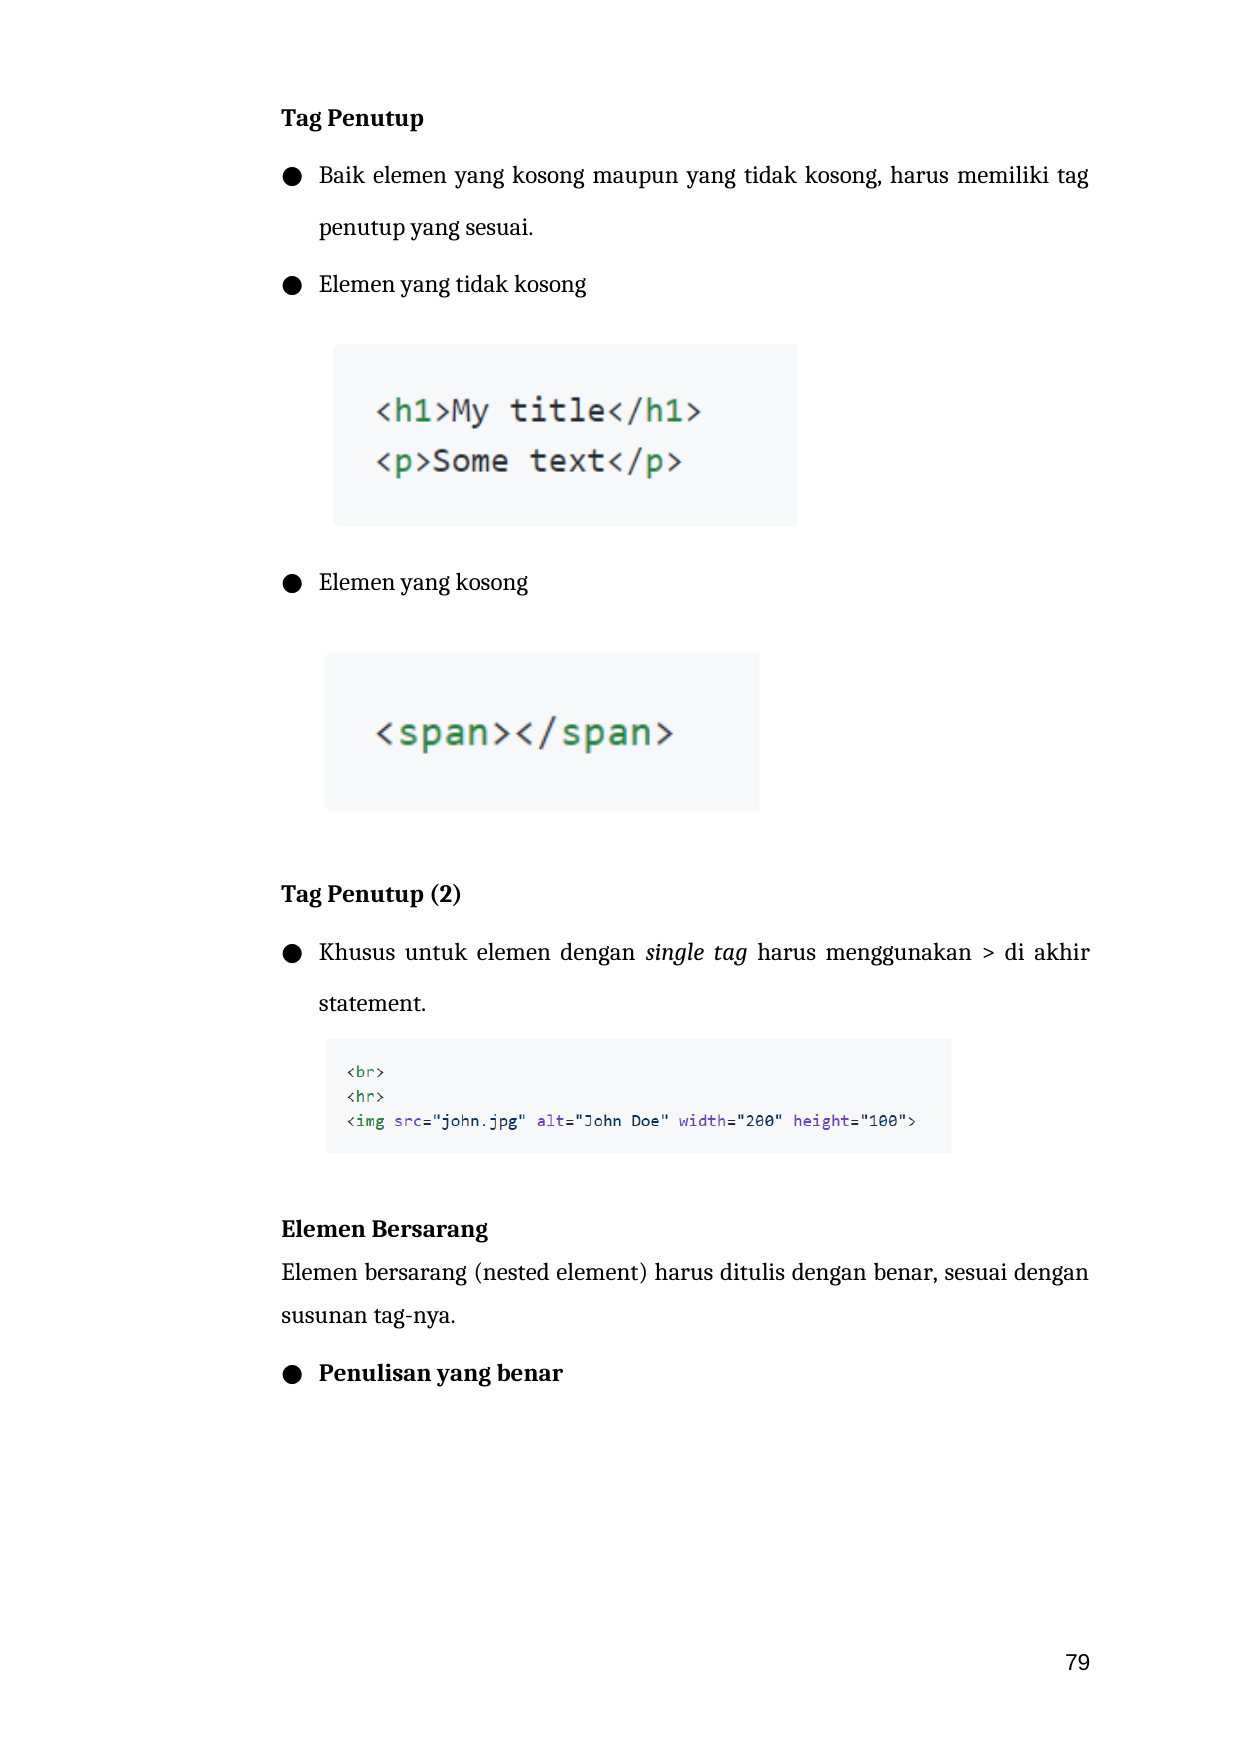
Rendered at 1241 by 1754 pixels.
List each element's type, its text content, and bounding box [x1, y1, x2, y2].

list Elemen yang kosong [281, 553, 1090, 605]
picture [318, 1032, 952, 1159]
list Khusus untuk elemen dengan single tag harus menggunakan > di akhir statement. [281, 923, 1090, 1018]
picture [318, 332, 797, 541]
list Elemen yang tidak kosong [281, 256, 1090, 307]
list Penulisan yang benar [281, 1344, 1090, 1396]
text Elemen bersarang (nested element) harus ditulis dengan benar, sesuai dengan susunan tag-nya. [281, 1258, 1090, 1330]
text Tag Penutup (2) [281, 880, 1090, 909]
list Baik elemen yang kosong maupun yang tidak kosong, harus memiliki tag penutup yang sesuai. [281, 147, 1090, 241]
text Elemen Bersarang [281, 1215, 1090, 1244]
picture [318, 630, 760, 824]
text Tag Penutup [281, 104, 1090, 132]
